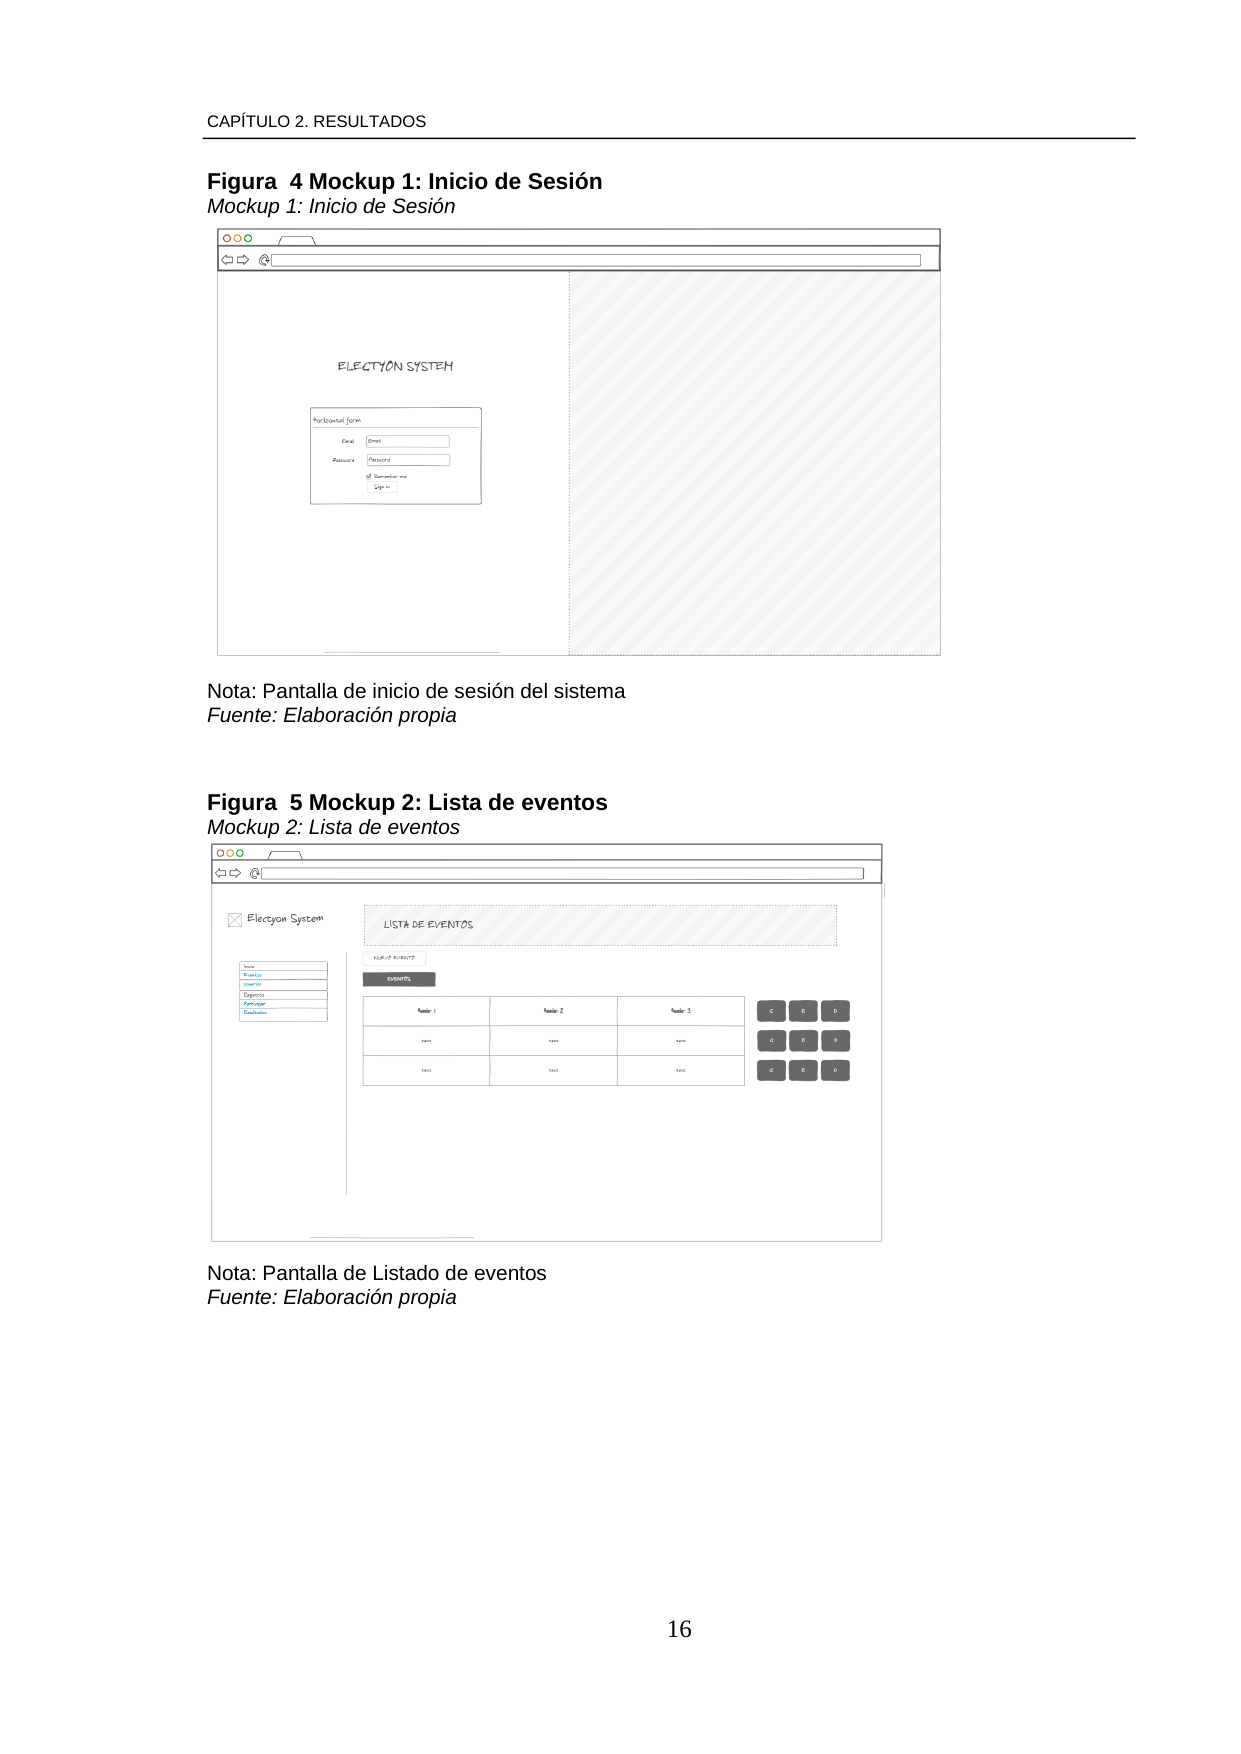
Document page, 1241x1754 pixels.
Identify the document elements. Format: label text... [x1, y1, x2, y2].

text Figura 4 Mockup 1: Inicio de Sesión [207, 168, 1092, 194]
picture [206, 218, 954, 664]
text Figura 5 Mockup 2: Lista de eventos [207, 789, 1092, 815]
text Nota: Pantalla de Listado de eventos Fuente: Elaboración propia [207, 1261, 1092, 1309]
text Fuente: Elaboración propia [207, 702, 1092, 726]
text Mockup 1: Inicio de Sesión [207, 194, 1092, 218]
picture [206, 838, 888, 1247]
text Mockup 2: Lista de eventos [207, 815, 1092, 839]
text Nota: Pantalla de inicio de sesión del sistema [207, 678, 1092, 702]
